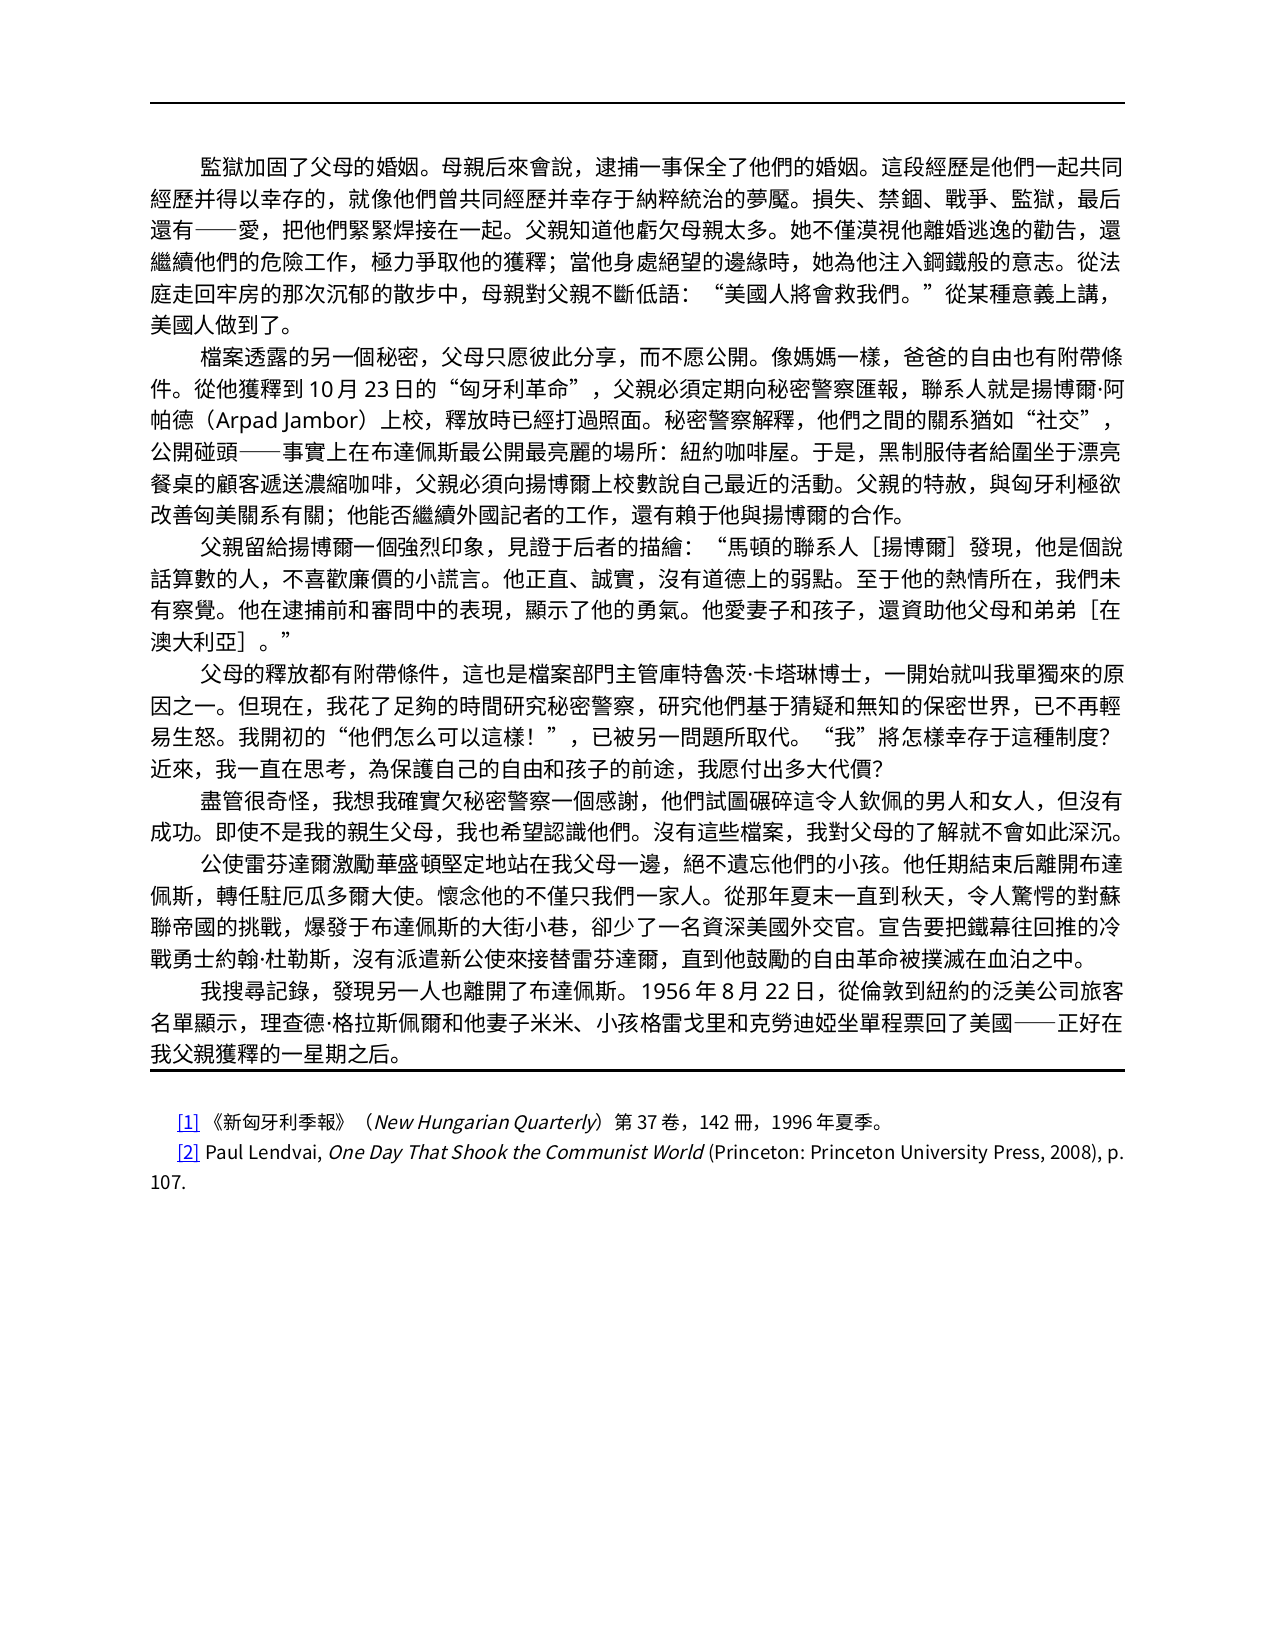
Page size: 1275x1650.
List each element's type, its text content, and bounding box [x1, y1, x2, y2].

text 檔案透露的另一個秘密，父母只愿彼此分享，而不愿公開。像媽媽一樣，爸爸的自由也有附帶條件。從他獲釋到10月23日的“匈牙利革命”，父親必須定期向秘密警察匯報，聯系人就是揚博爾·阿帕德（Arpad Jambor）上校，釋放時已經打過照面。秘密警察解釋，他們之間的關系猶如“社交”，公開碰頭——事實上在布達佩斯最公開最亮麗的場所：紐約咖啡屋。于是，黑制服侍者給圍坐于漂亮餐桌的顧客遞送濃縮咖啡，父親必須向揚博爾上校數說自己最近的活動。父親的特赦，與匈牙利極欲改善匈美關系有關；他能否繼續外國記者的工作，還有賴于他與揚博爾的合作。 [150, 340, 1125, 530]
text [2] Paul Lendvai, One Day That Shook the Communist World (Princeton: Princeton University Press, 2008), p. 107. [150, 1135, 1125, 1195]
text 我搜尋記錄，發現另一人也離開了布達佩斯。1956年8月22日，從倫敦到紐約的泛美公司旅客名單顯示，理查德·格拉斯佩爾和他妻子米米、小孩格雷戈里和克勞迪婭坐單程票回了美國——正好在我父親獲釋的一星期之后。 [150, 974, 1125, 1069]
text 父母的釋放都有附帶條件，這也是檔案部門主管庫特魯茨·卡塔琳博士，一開始就叫我單獨來的原因之一。但現在，我花了足夠的時間研究秘密警察，研究他們基于猜疑和無知的保密世界，已不再輕易生怒。我開初的“他們怎么可以這樣！”，已被另一問題所取代。“我”將怎樣幸存于這種制度？近來，我一直在思考，為保護自己的自由和孩子的前途，我愿付出多大代價？ [150, 657, 1125, 784]
text [1] 《新匈牙利季報》（New Hungarian Quarterly）第37卷，142冊，1996年夏季。 [150, 1105, 1125, 1135]
text 盡管很奇怪，我想我確實欠秘密警察一個感謝，他們試圖碾碎這令人欽佩的男人和女人，但沒有成功。即使不是我的親生父母，我也希望認識他們。沒有這些檔案，我對父母的了解就不會如此深沉。 [150, 784, 1125, 847]
text 公使雷芬達爾激勵華盛頓堅定地站在我父母一邊，絕不遺忘他們的小孩。他任期結束后離開布達佩斯，轉任駐厄瓜多爾大使。懷念他的不僅只我們一家人。從那年夏末一直到秋天，令人驚愕的對蘇聯帝國的挑戰，爆發于布達佩斯的大街小巷，卻少了一名資深美國外交官。宣告要把鐵幕往回推的冷戰勇士約翰·杜勒斯，沒有派遣新公使來接替雷芬達爾，直到他鼓勵的自由革命被撲滅在血泊之中。 [150, 847, 1125, 974]
text 父親留給揚博爾一個強烈印象，見證于后者的描繪：“馬頓的聯系人［揚博爾］發現，他是個說話算數的人，不喜歡廉價的小謊言。他正直、誠實，沒有道德上的弱點。至于他的熱情所在，我們未有察覺。他在逮捕前和審問中的表現，顯示了他的勇氣。他愛妻子和孩子，還資助他父母和弟弟［在澳大利亞］。” [150, 530, 1125, 657]
text 監獄加固了父母的婚姻。母親后來會說，逮捕一事保全了他們的婚姻。這段經歷是他們一起共同經歷并得以幸存的，就像他們曾共同經歷并幸存于納粹統治的夢魘。損失、禁錮、戰爭、監獄，最后還有——愛，把他們緊緊焊接在一起。父親知道他虧欠母親太多。她不僅漠視他離婚逃逸的勸告，還繼續他們的危險工作，極力爭取他的獲釋；當他身處絕望的邊緣時，她為他注入鋼鐵般的意志。從法庭走回牢房的那次沉郁的散步中，母親對父親不斷低語：“美國人將會救我們。”從某種意義上講，美國人做到了。 [150, 150, 1125, 340]
